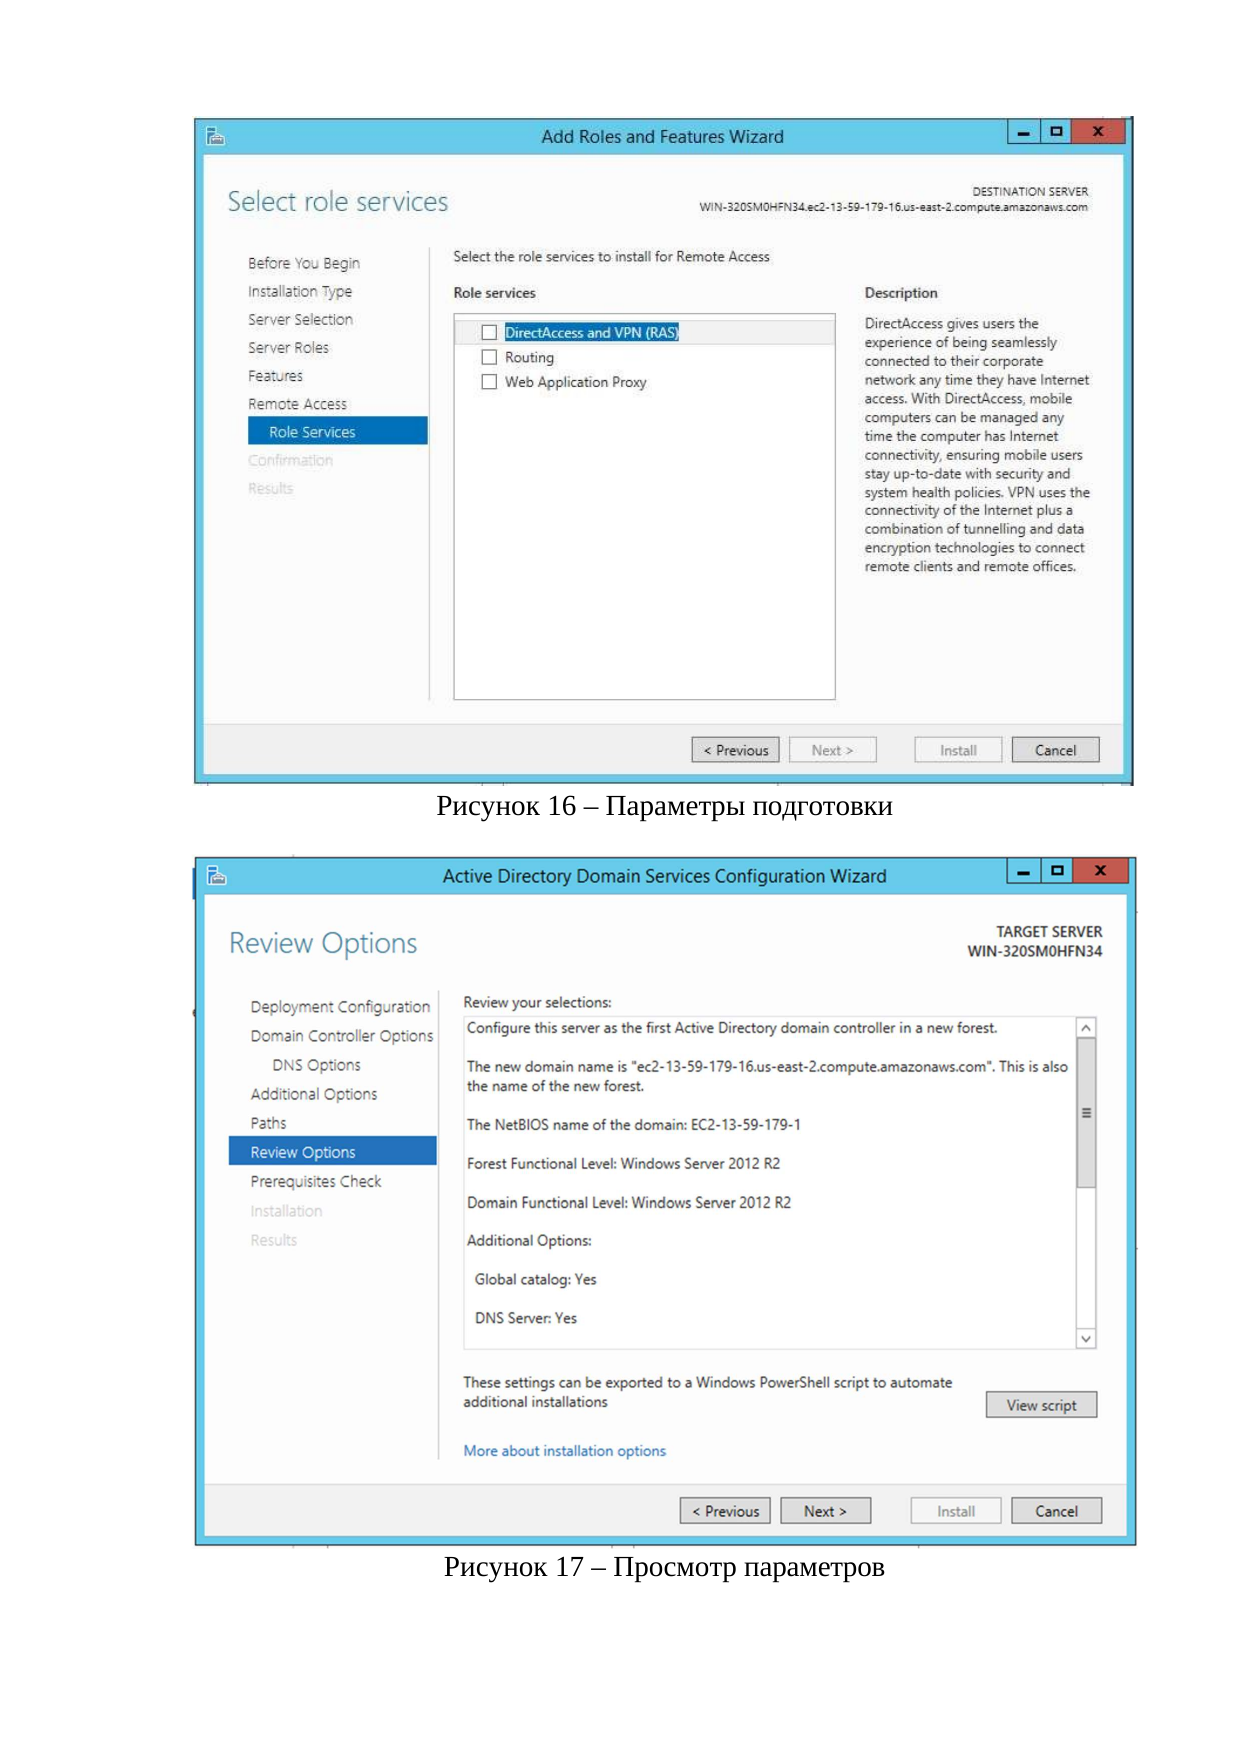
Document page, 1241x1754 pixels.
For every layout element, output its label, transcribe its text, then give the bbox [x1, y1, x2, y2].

picture [192, 116, 1134, 786]
text Рисунок 16 – Параметры подготовки [178, 788, 1151, 822]
text Рисунок 17 – Просмотр параметров [178, 852, 1151, 1582]
